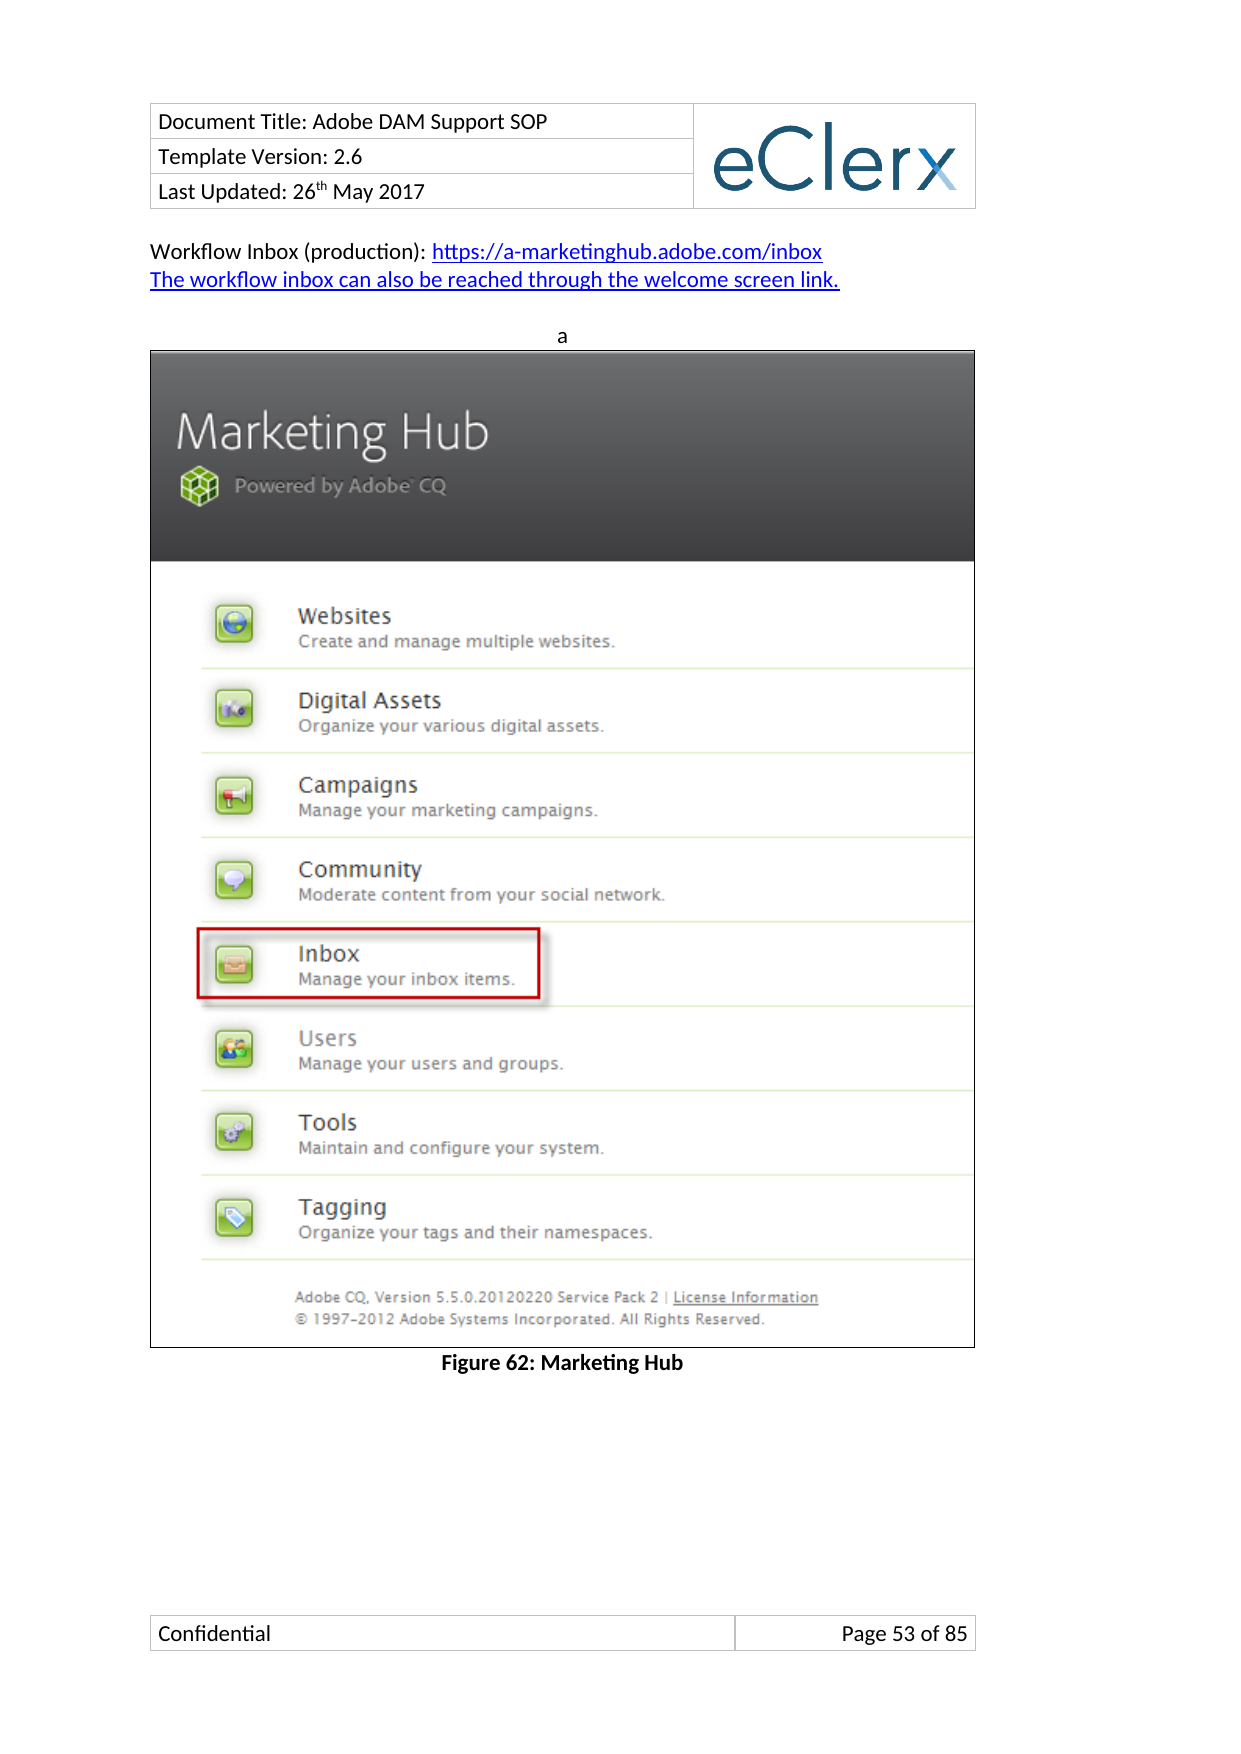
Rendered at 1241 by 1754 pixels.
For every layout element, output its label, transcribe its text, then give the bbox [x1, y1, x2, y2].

picture [151, 351, 974, 1347]
text The workflow inbox can also be reached through the welcome screen link. [150, 265, 975, 293]
text Workflow Inbox (production): https://a-marketinghub.adobe.com/inbox [150, 237, 975, 265]
text a [150, 321, 975, 350]
picture [711, 108, 958, 204]
